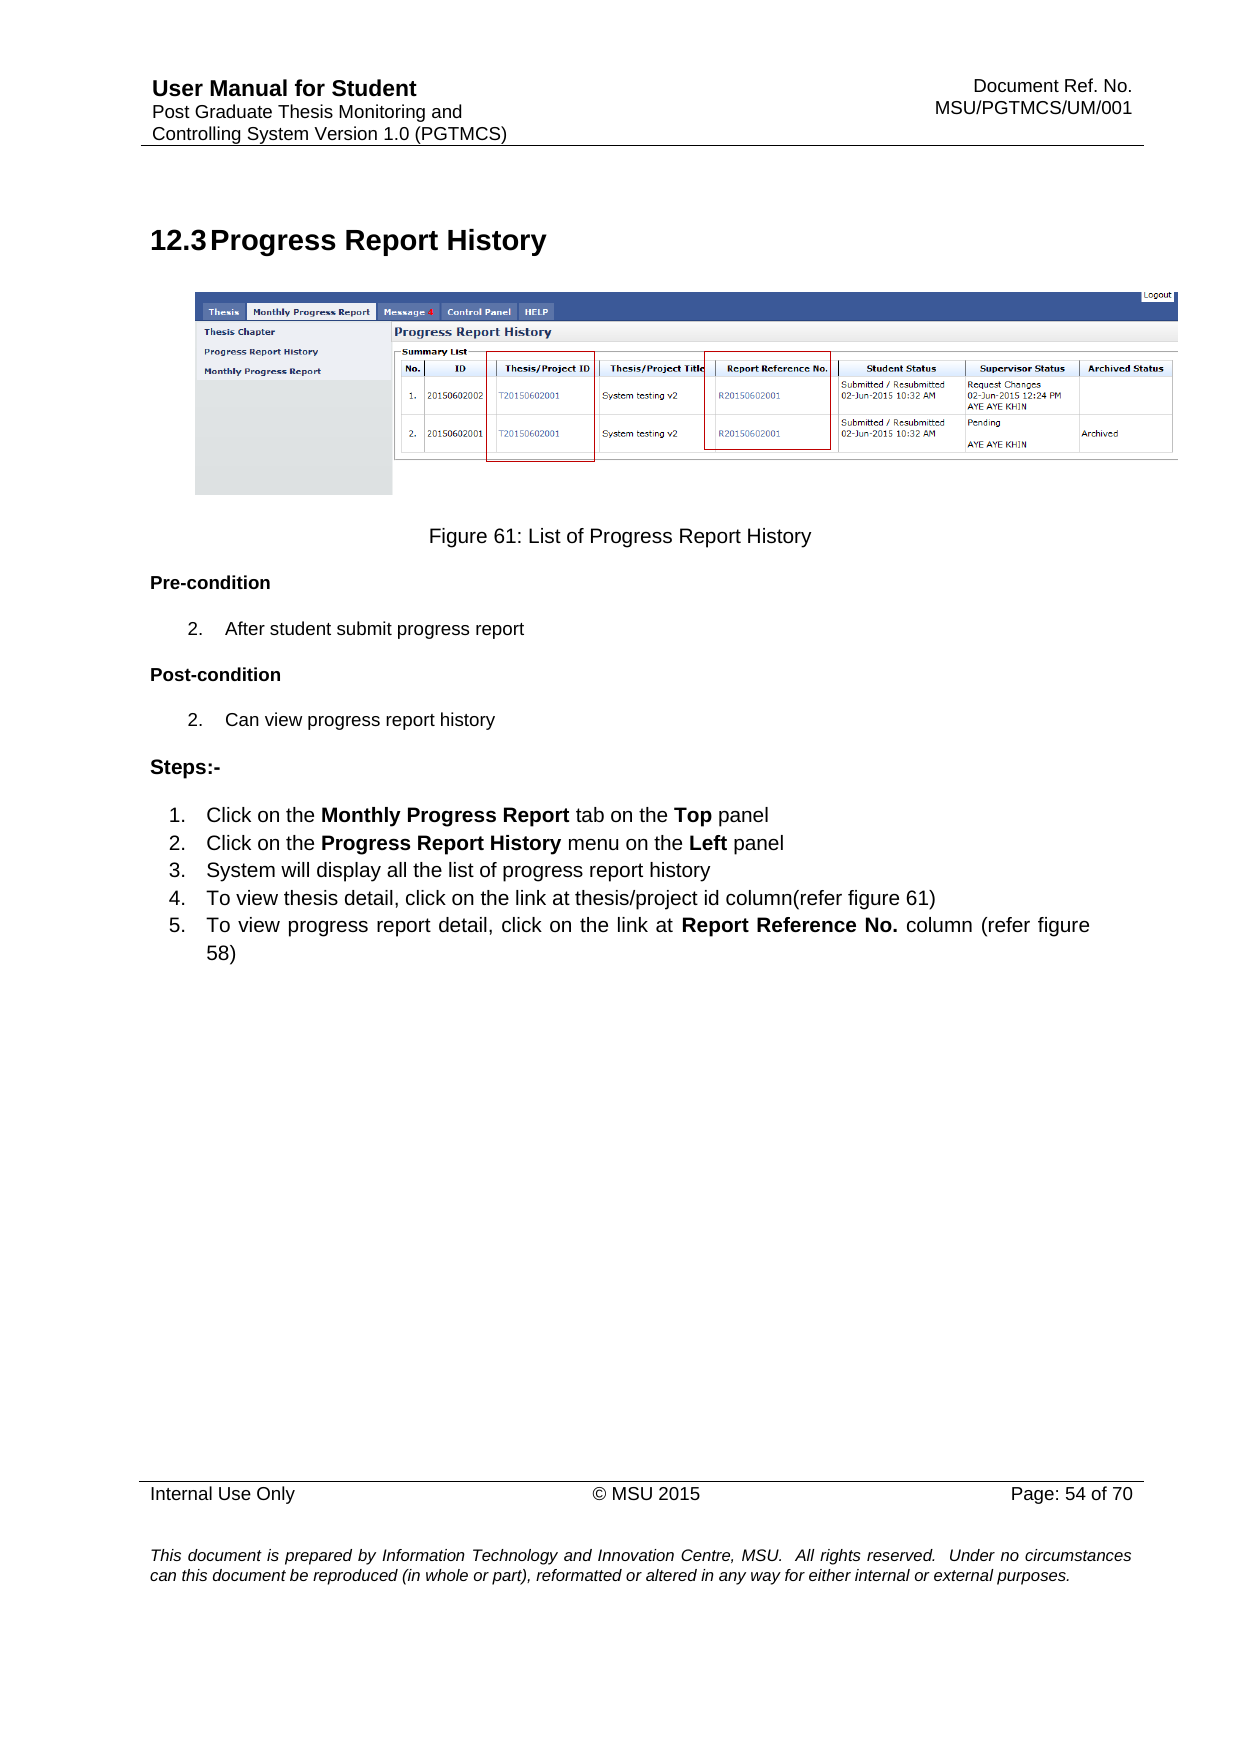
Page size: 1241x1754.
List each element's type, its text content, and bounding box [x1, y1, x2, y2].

text Figure 61: List of Progress Report History [150, 524, 1090, 548]
text Post-condition [150, 663, 1090, 685]
text Pre-condition [150, 572, 1090, 594]
list Can view progress report history [187, 709, 1090, 731]
text Steps:- [150, 755, 1090, 779]
list System will display all the list of progress report history [169, 858, 1090, 882]
list To view thesis detail, click on the link at thesis/project id column(refer figure 61) [169, 886, 1090, 909]
list To view progress report detail, click on the link at Report Reference No. column (refer figure 58) [169, 913, 1090, 964]
subtitle Progress Report History [150, 223, 1090, 257]
picture [195, 292, 1178, 495]
list After student submit progress report [187, 618, 1090, 639]
list Click on the Monthly Progress Report tab on the Top panel [169, 803, 1090, 827]
list Click on the Progress Report History menu on the Left panel [169, 831, 1090, 854]
